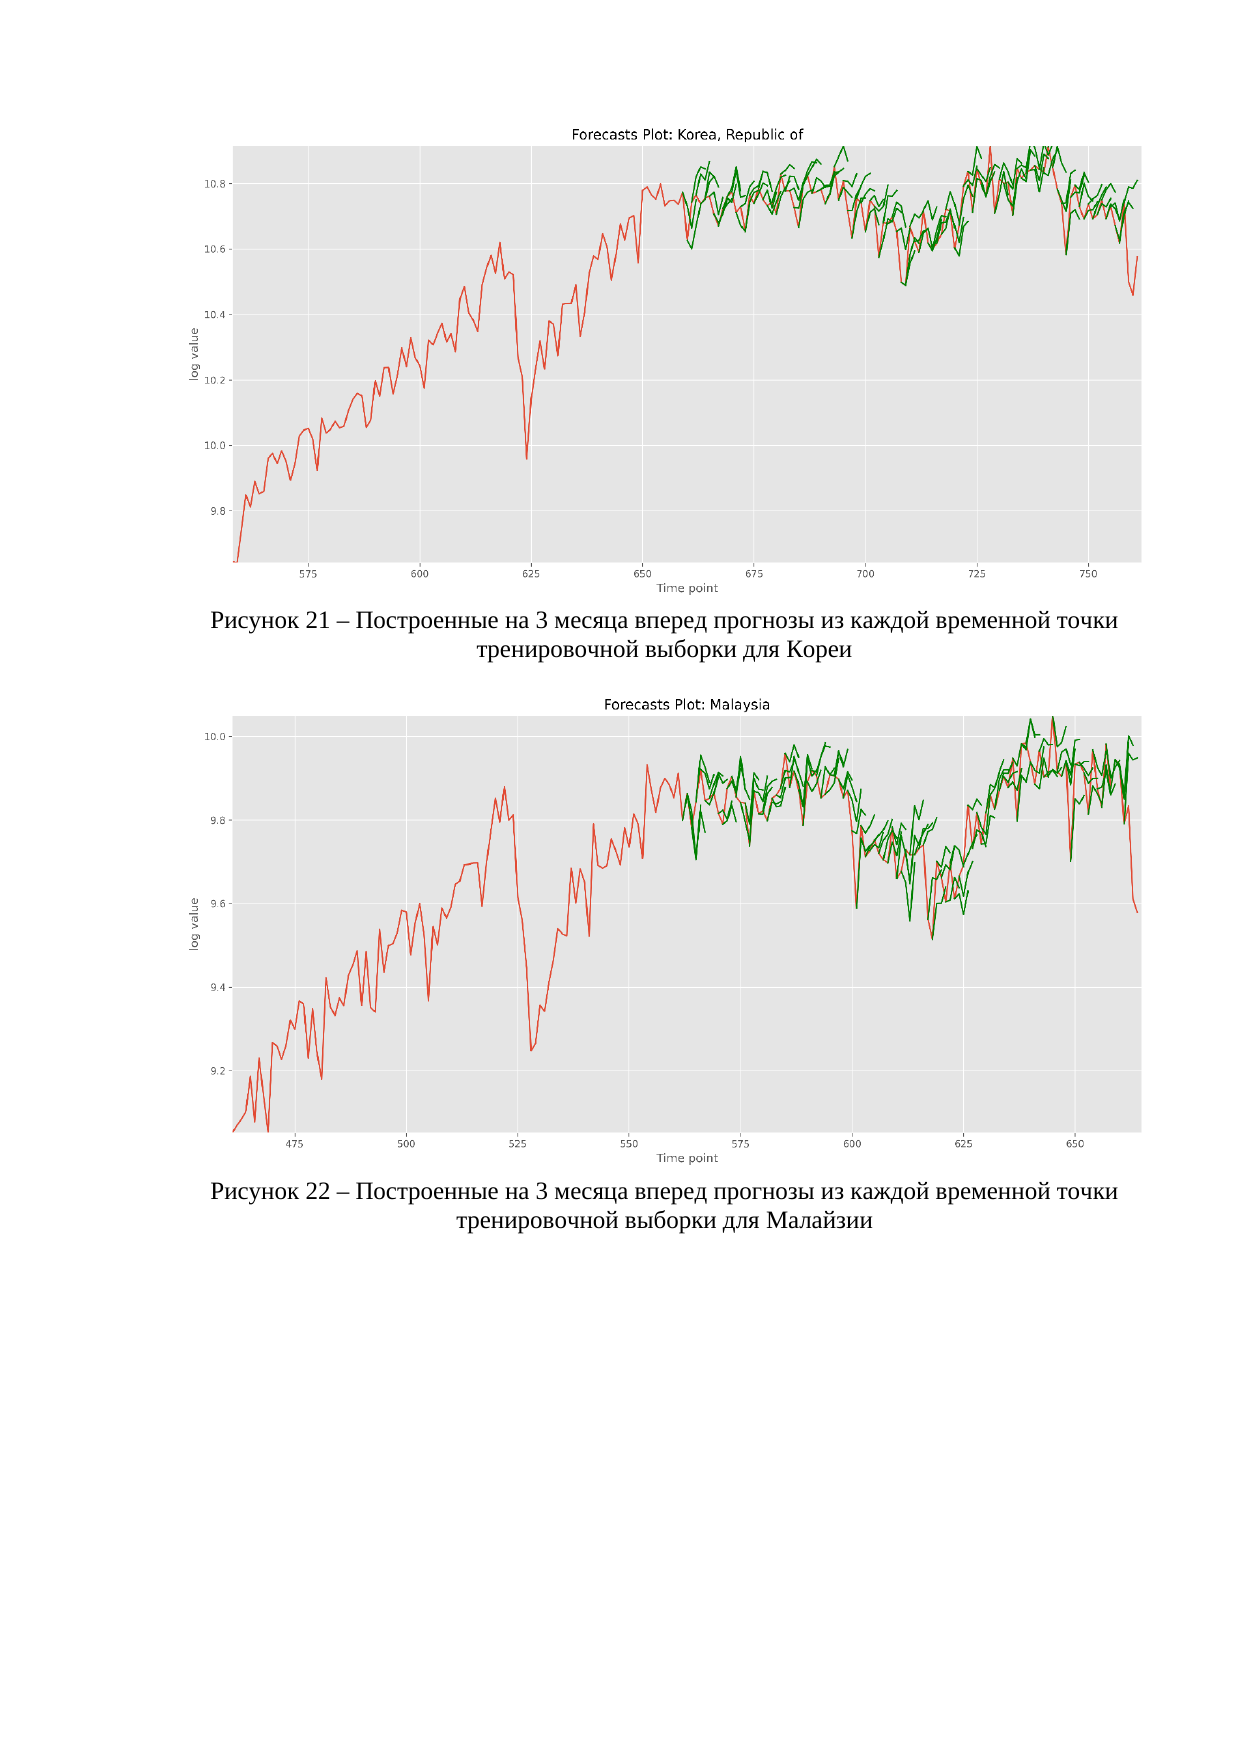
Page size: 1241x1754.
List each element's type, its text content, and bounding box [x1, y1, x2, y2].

text Рисунок 22 – Построенные на 3 месяца вперед прогнозы из каждой временной точки тренировочной выборки для Малайзии [177, 1176, 1152, 1233]
picture [177, 118, 1152, 606]
text Рисунок 21 – Построенные на 3 месяца вперед прогнозы из каждой временной точки тренировочной выборки для Кореи [177, 606, 1152, 663]
picture [177, 688, 1152, 1176]
